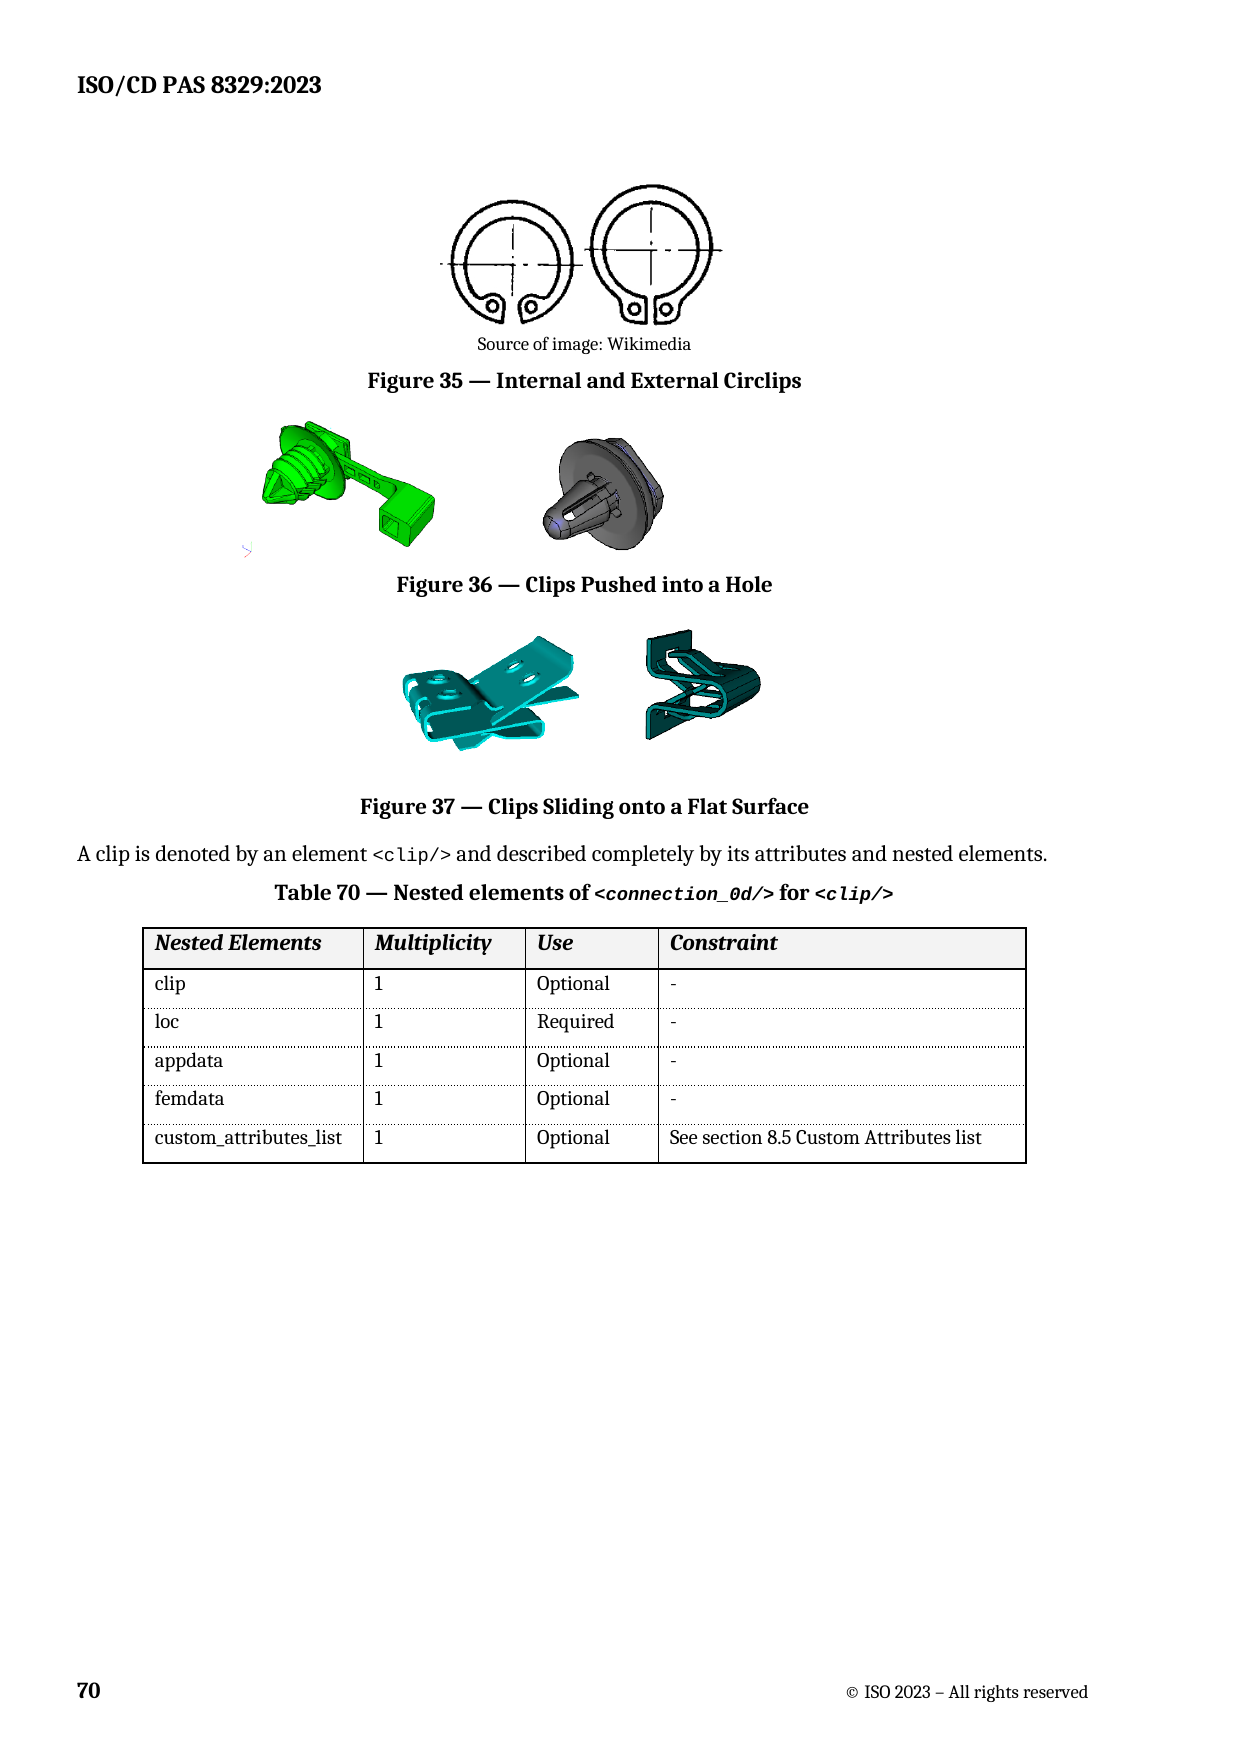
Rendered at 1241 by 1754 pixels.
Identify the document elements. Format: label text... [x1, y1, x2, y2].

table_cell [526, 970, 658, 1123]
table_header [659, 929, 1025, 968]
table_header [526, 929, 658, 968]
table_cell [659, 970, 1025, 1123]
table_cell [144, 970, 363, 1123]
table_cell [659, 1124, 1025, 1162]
text Table 70 — Nested elements of <connection_0d/> for <clip/> [77, 880, 1092, 906]
text Figure 35 — Internal and External Circlips [77, 368, 1092, 394]
list Source of image: Wikimedia [77, 330, 1092, 355]
picture [531, 430, 669, 559]
text A clip is denoted by an element <clip/> and described completely by its attributes and nested elements. [77, 841, 1092, 868]
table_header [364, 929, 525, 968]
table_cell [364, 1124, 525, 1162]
picture [433, 173, 736, 331]
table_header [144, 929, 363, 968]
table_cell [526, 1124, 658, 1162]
picture [241, 415, 439, 559]
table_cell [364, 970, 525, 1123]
text Figure 36 — Clips Pushed into a Hole [77, 571, 1092, 598]
text Figure 37 — Clips Sliding onto a Flat Surface [77, 794, 1092, 820]
picture [616, 618, 778, 756]
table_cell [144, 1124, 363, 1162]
picture [391, 629, 586, 756]
